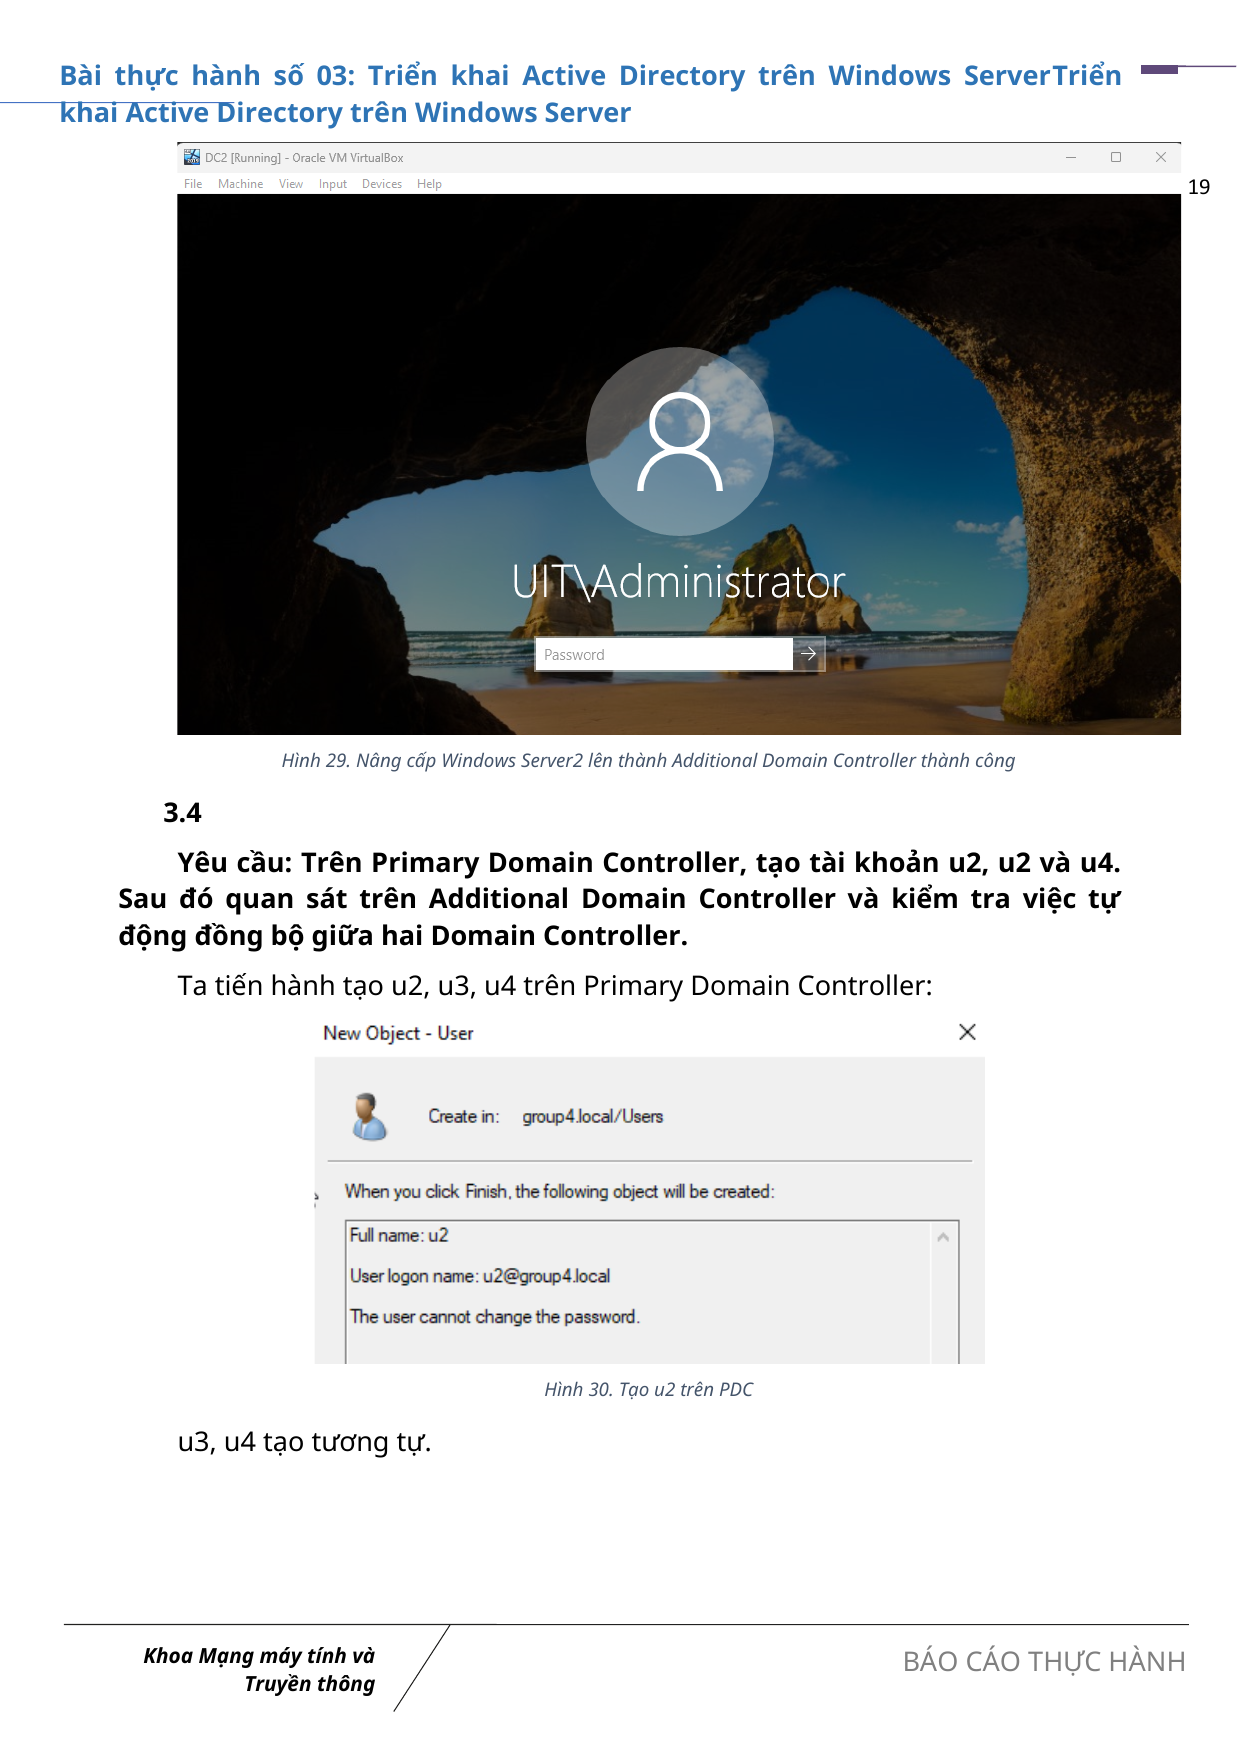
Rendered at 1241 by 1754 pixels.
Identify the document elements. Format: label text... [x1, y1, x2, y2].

text Yêu cầu: Trên Primary Domain Controller, tạo tài khoản u2, u2 và u4. Sau đó quan sát trên Additional Domain Controller và kiểm tra việc tự động đồng bộ giữa hai Domain Controller. [118, 843, 1122, 954]
text Hình 29. Nâng cấp Windows Server2 lên thành Additional Domain Controller thành công [118, 747, 1122, 773]
text Hình 30. Tạo u2 trên PDC [118, 1376, 1122, 1402]
picture [177, 142, 1182, 735]
picture [314, 1015, 985, 1364]
text u3, u4 tạo tương tự. [118, 1423, 1122, 1460]
text Ta tiến hành tạo u2, u3, u4 trên Primary Domain Controller: [118, 966, 1122, 1003]
